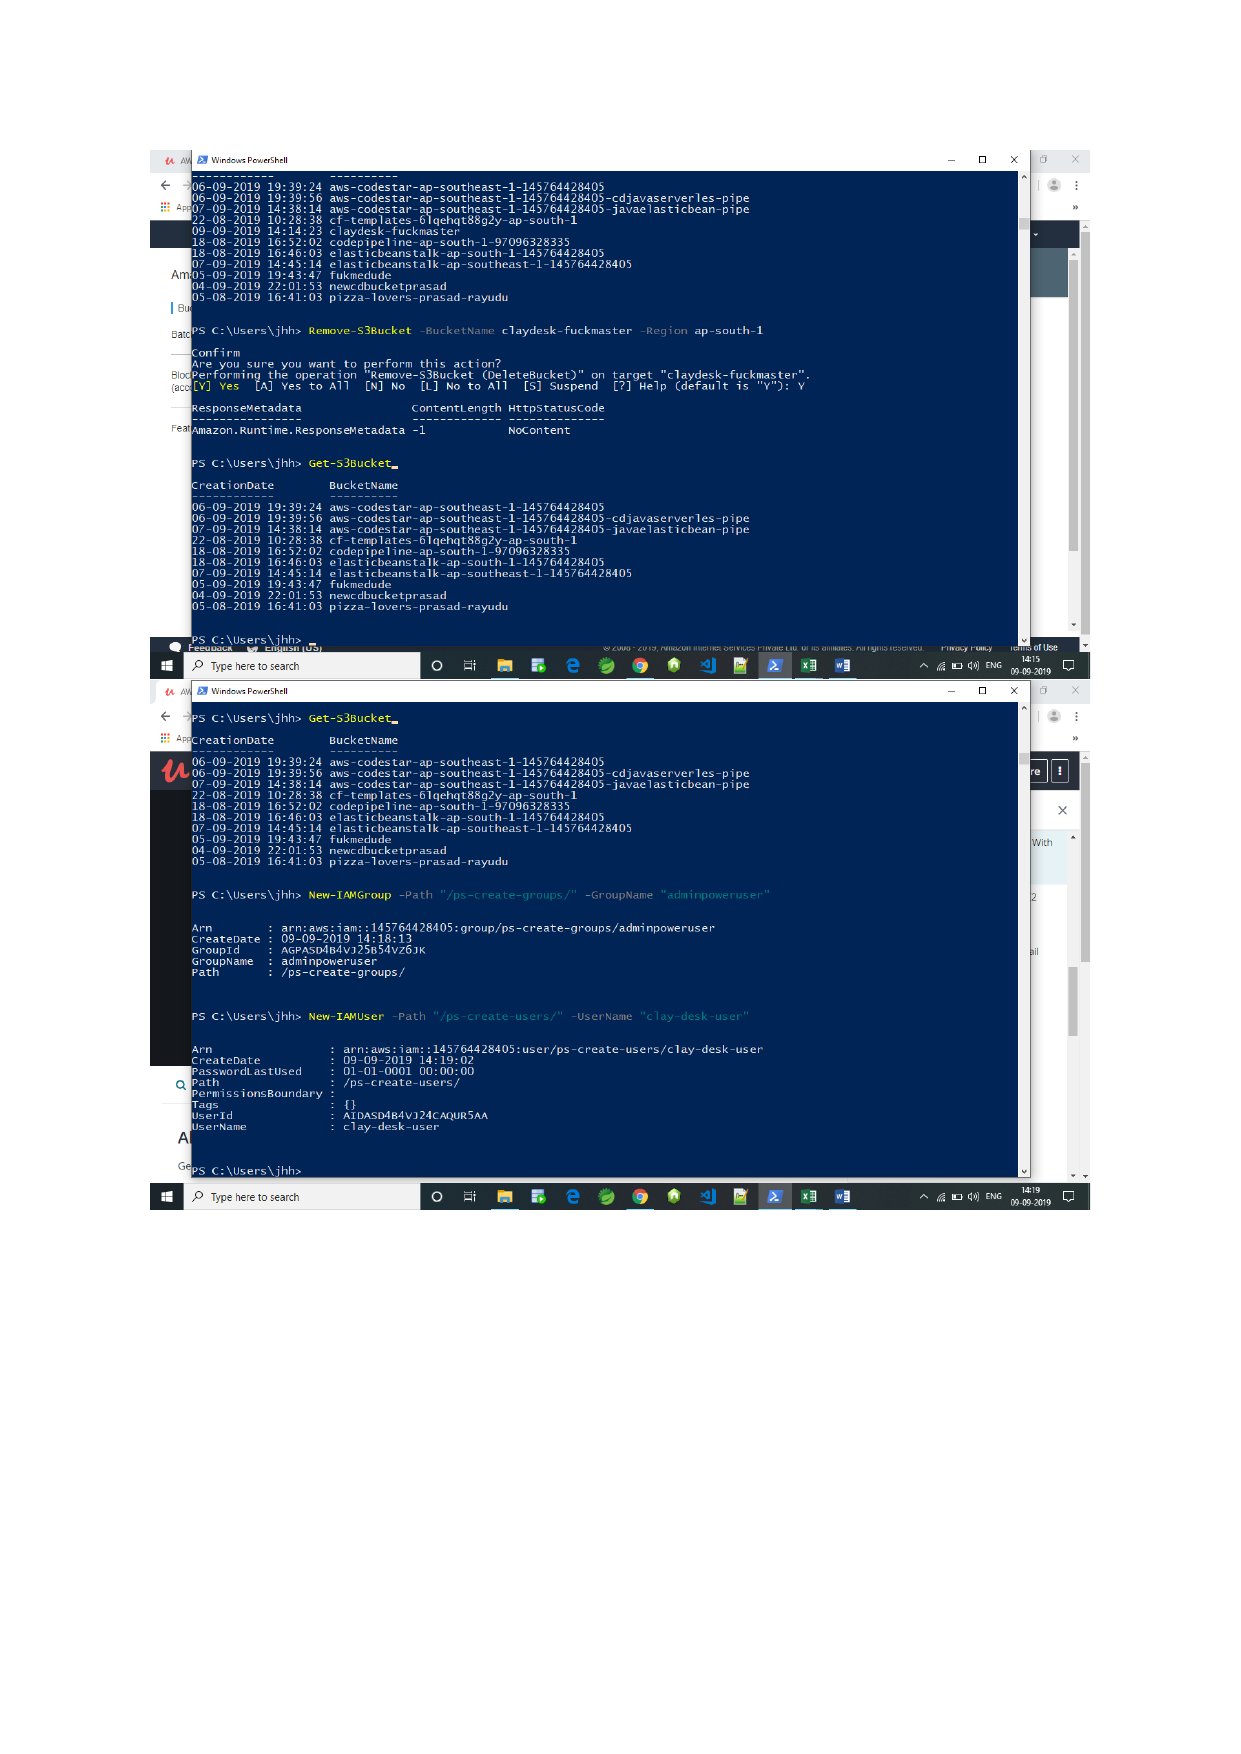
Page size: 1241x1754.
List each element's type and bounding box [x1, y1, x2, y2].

picture [150, 150, 1091, 679]
picture [150, 680, 1091, 1210]
